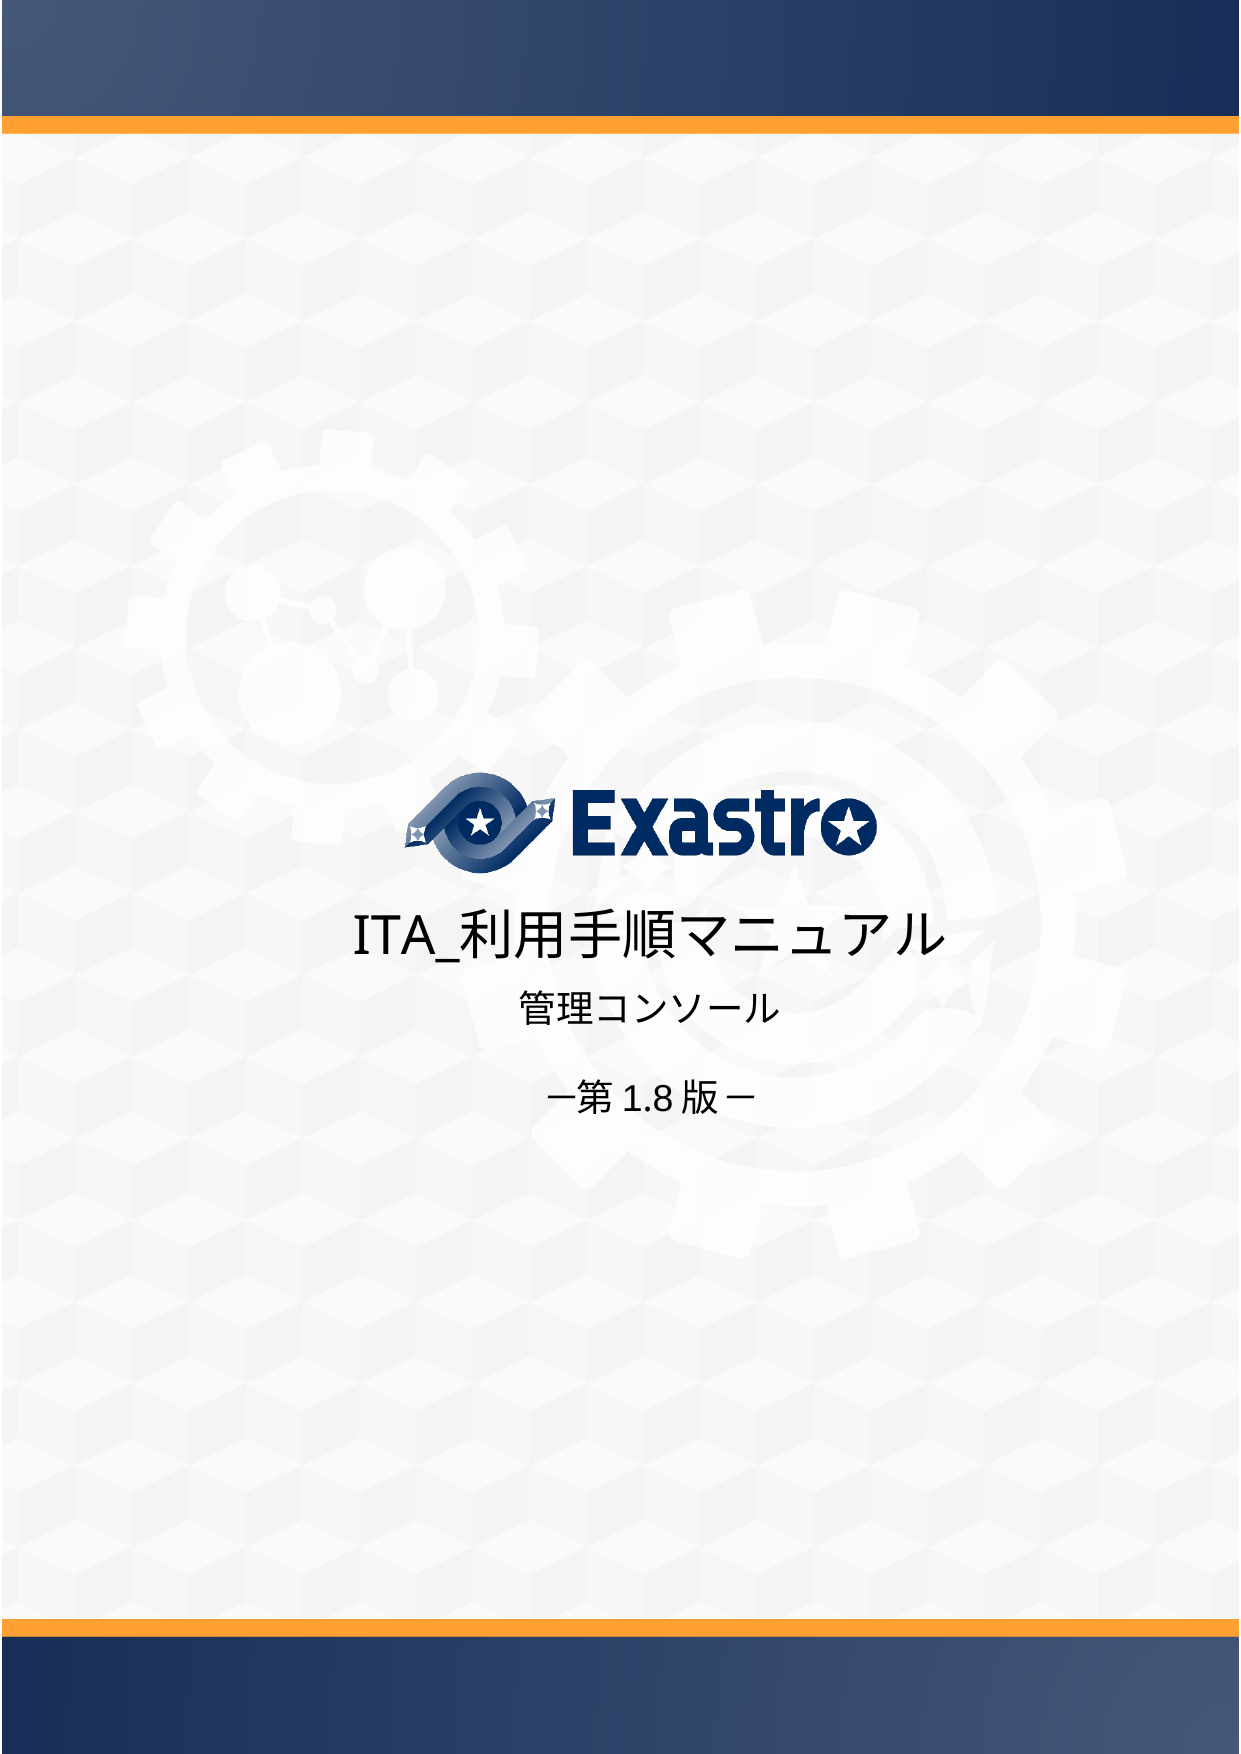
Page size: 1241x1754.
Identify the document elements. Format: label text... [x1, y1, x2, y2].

picture [2, 0, 1239, 1754]
text ITA_利用手順マニュアル [148, 887, 1152, 976]
text 管理コンソール [148, 976, 1152, 1036]
